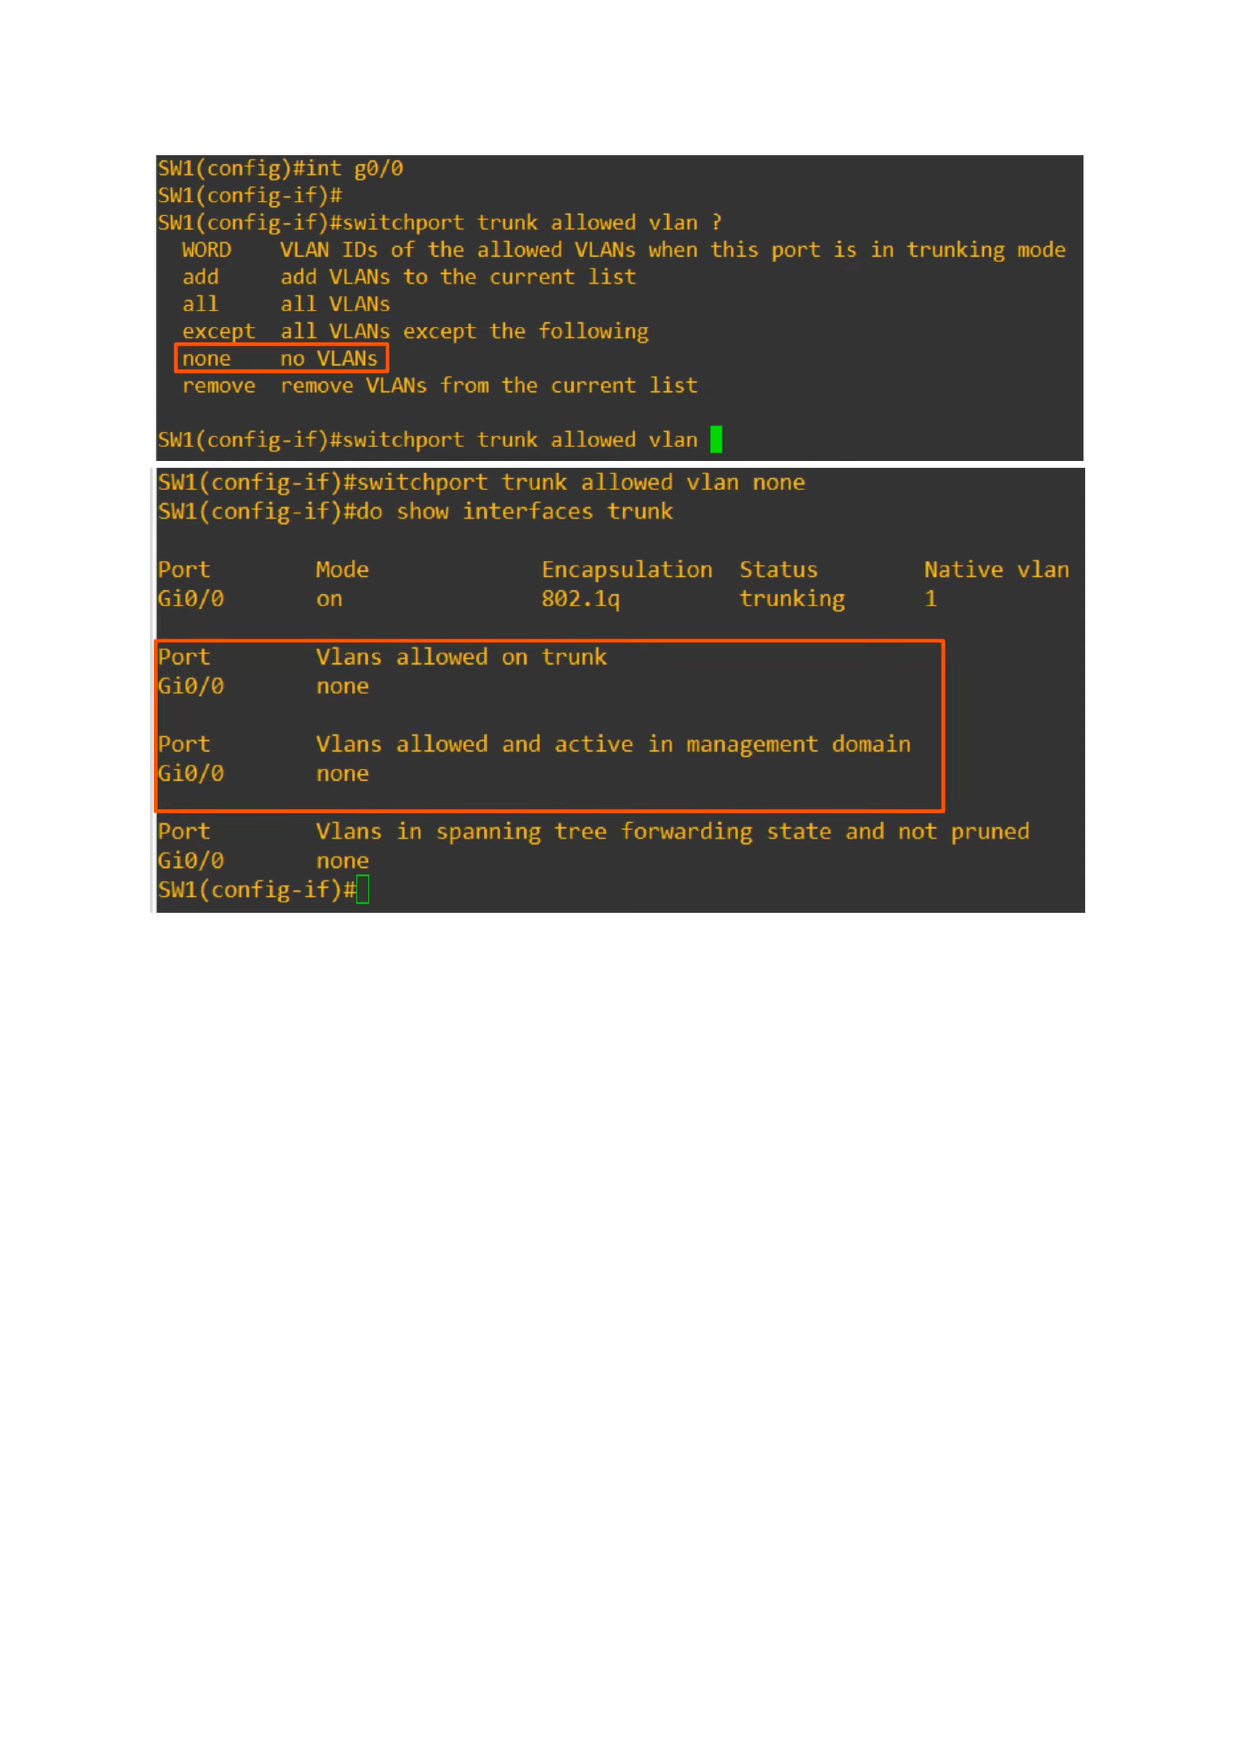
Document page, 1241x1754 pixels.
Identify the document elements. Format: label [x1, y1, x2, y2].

picture [150, 462, 1091, 914]
picture [150, 150, 1091, 461]
